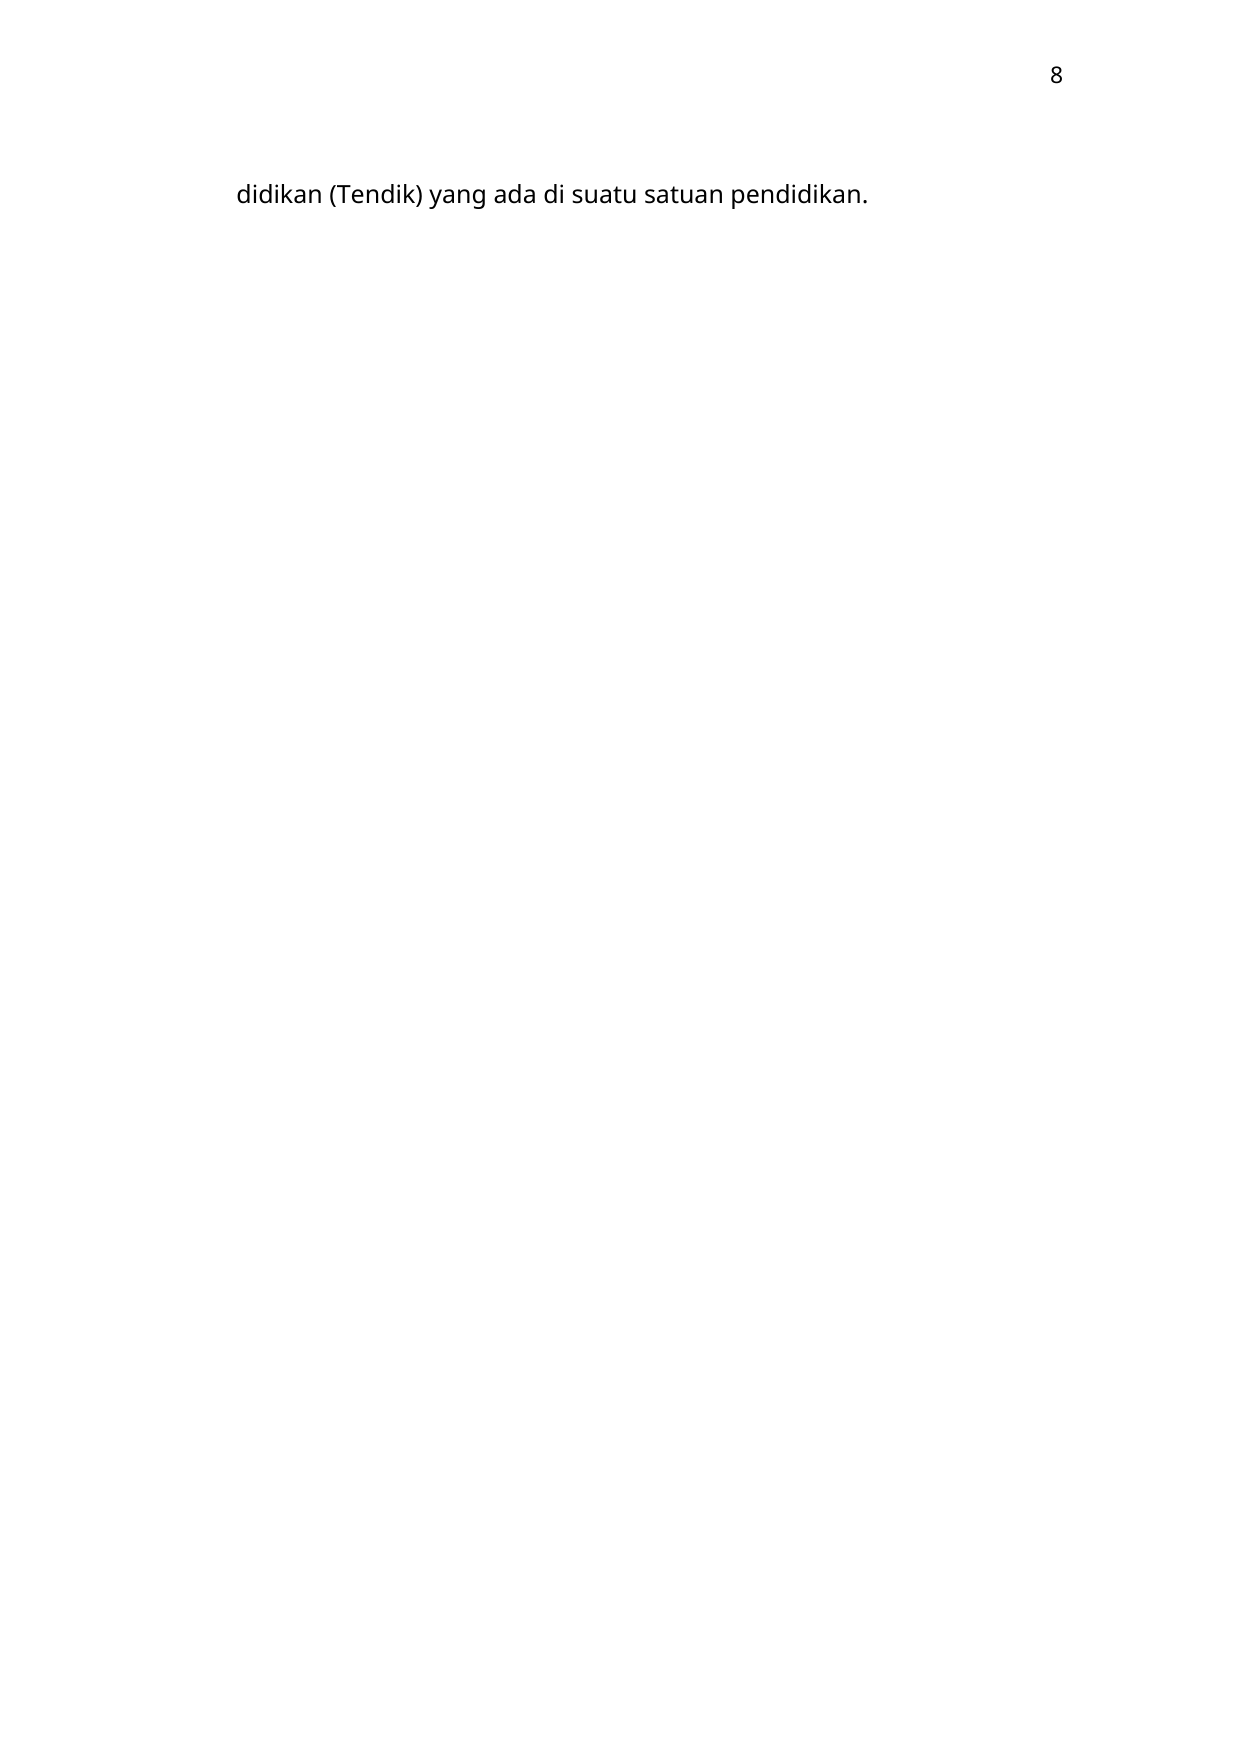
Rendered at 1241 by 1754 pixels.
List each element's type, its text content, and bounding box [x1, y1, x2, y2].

text didikan (Tendik) yang ada di suatu satuan pendidikan. [236, 177, 1063, 211]
